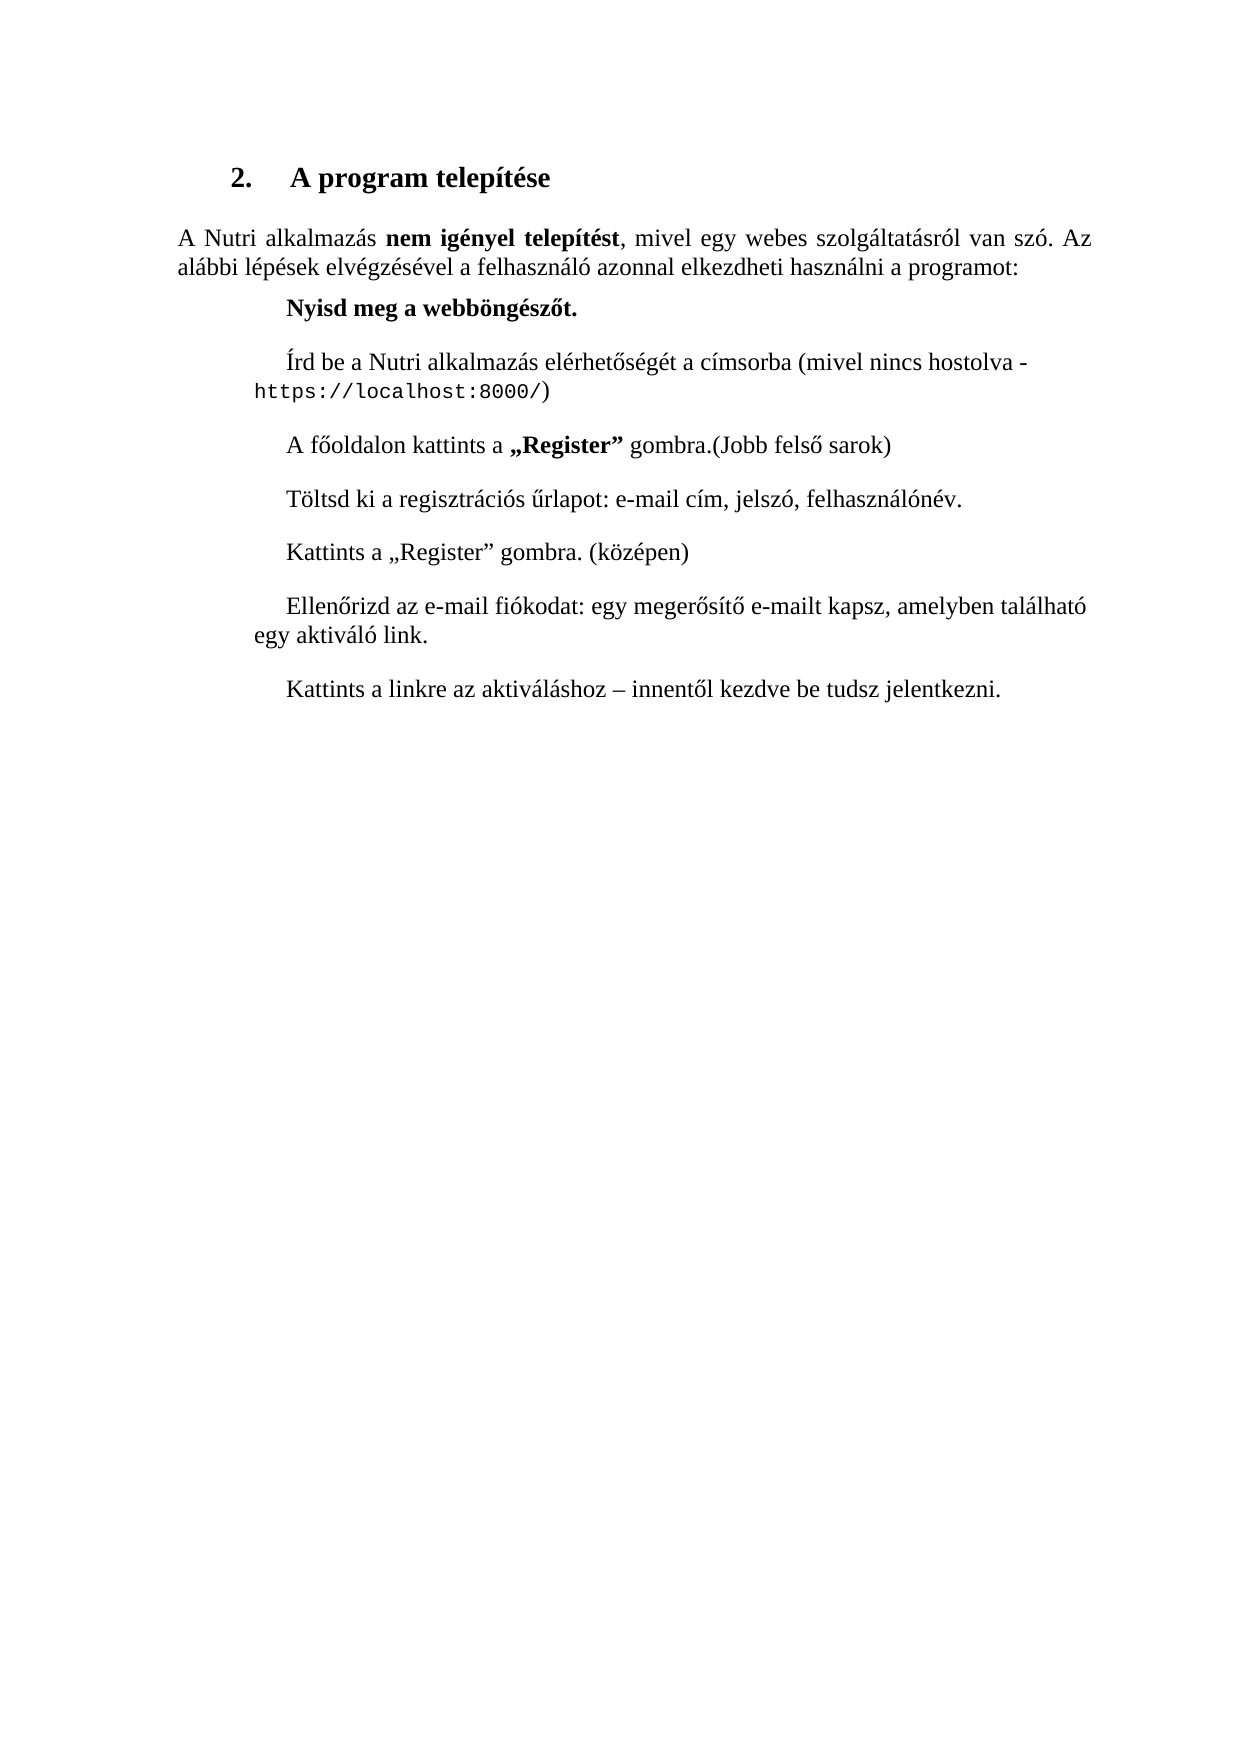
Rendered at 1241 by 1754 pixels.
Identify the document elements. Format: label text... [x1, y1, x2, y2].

text A Nutri alkalmazás nem igényel telepítést, mivel egy webes szolgáltatásról van szó. Az alábbi lépések elvégzésével a felhasználó azonnal elkezdheti használni a programot: [177, 223, 1093, 280]
text  A főoldalon kattints a „Register” gombra.(Jobb felső sarok) [254, 430, 1093, 459]
text  Ellenőrizd az e-mail fiókodat: egy megerősítő e-mailt kapsz, amelyben található egy aktiváló link. [254, 591, 1093, 649]
text  Töltsd ki a regisztrációs űrlapot: e-mail cím, jelszó, felhasználónév. [254, 484, 1093, 512]
text  Nyisd meg a webböngészőt. [254, 293, 1093, 322]
text  Kattints a „Register” gombra. (középen) [254, 537, 1093, 566]
text  Kattints a linkre az aktiváláshoz – innentől kezdve be tudsz jelentkezni. [254, 674, 1093, 702]
subtitle A program telepítése [252, 160, 1093, 194]
text  Írd be a Nutri alkalmazás elérhetőségét a címsorba (mivel nincs hostolva - https://localhost:8000/) [254, 347, 1093, 405]
